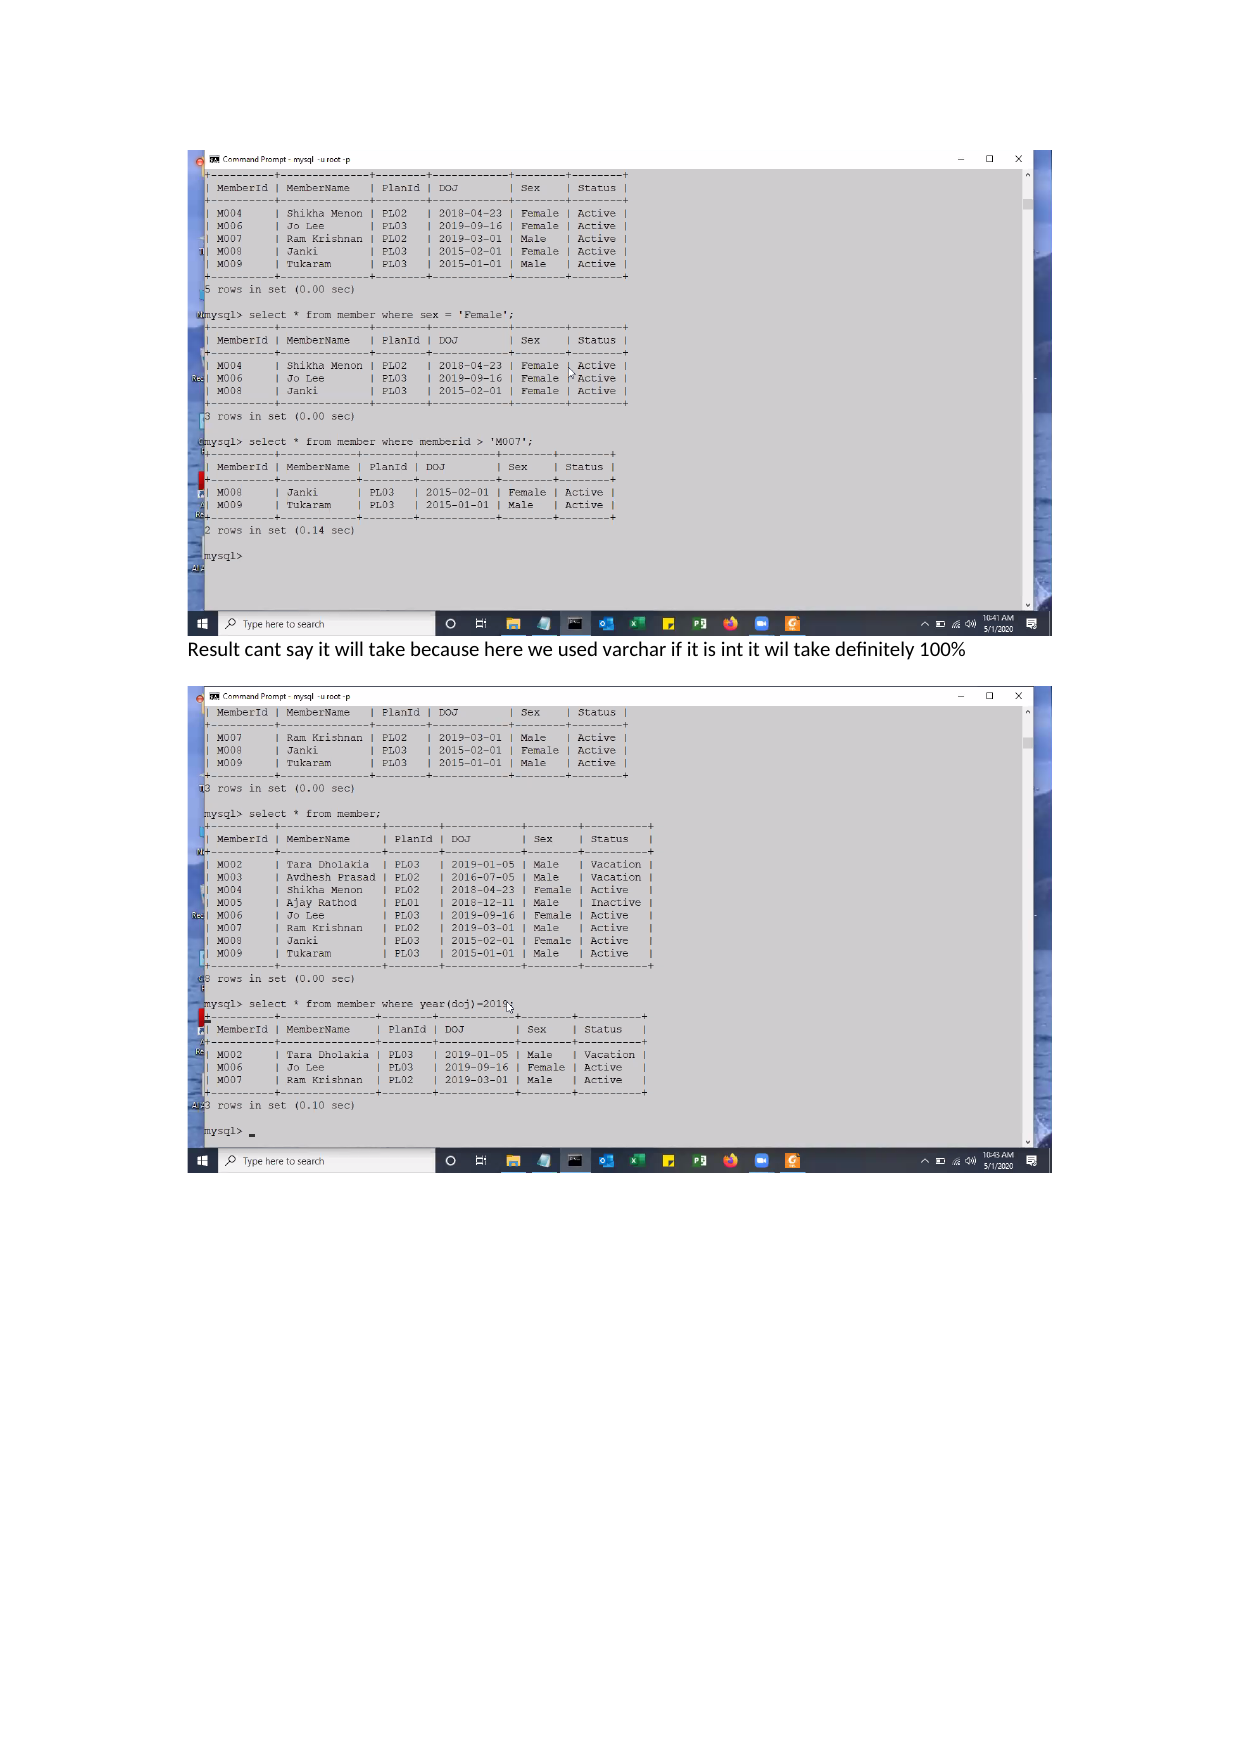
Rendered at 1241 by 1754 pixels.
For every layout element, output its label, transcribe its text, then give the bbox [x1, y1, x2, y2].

text Result cant say it will take because here we used varchar if it is int it wil take definitely 100% [187, 636, 1053, 661]
picture [187, 150, 1052, 636]
picture [187, 686, 1052, 1173]
